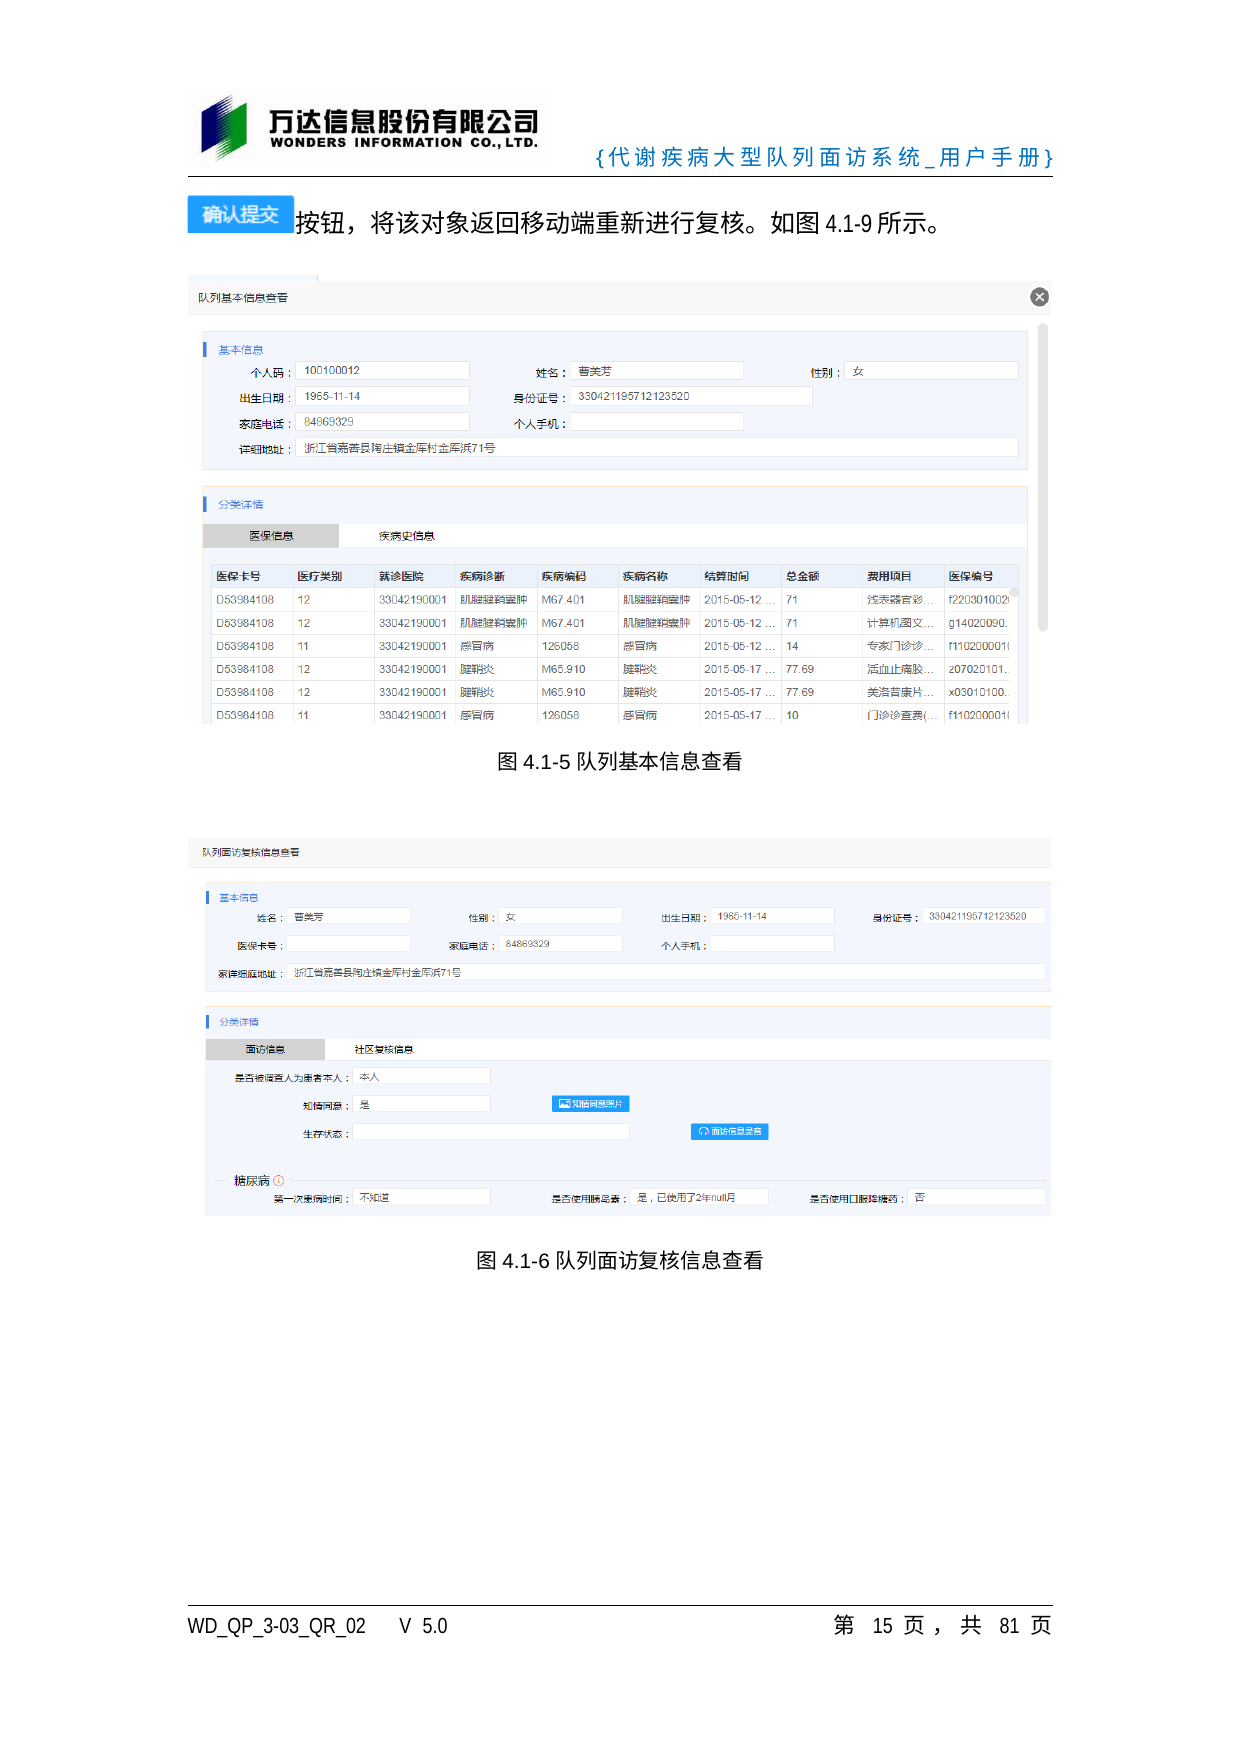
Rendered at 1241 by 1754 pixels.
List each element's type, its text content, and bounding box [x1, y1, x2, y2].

text 图 4.1-5 队列基本信息查看 [187, 744, 1053, 777]
text 图 4.1-6 队列面访复核信息查看 [187, 1243, 1053, 1276]
picture [187, 192, 296, 233]
picture [187, 88, 552, 166]
text 若点击时，则弹出文本框输入审核未通过原因，并点击按钮，将该对象返回移动端重新进行复核。如图4.1-9所示。 [187, 192, 1053, 257]
picture [187, 838, 1052, 1216]
picture [187, 275, 1052, 730]
